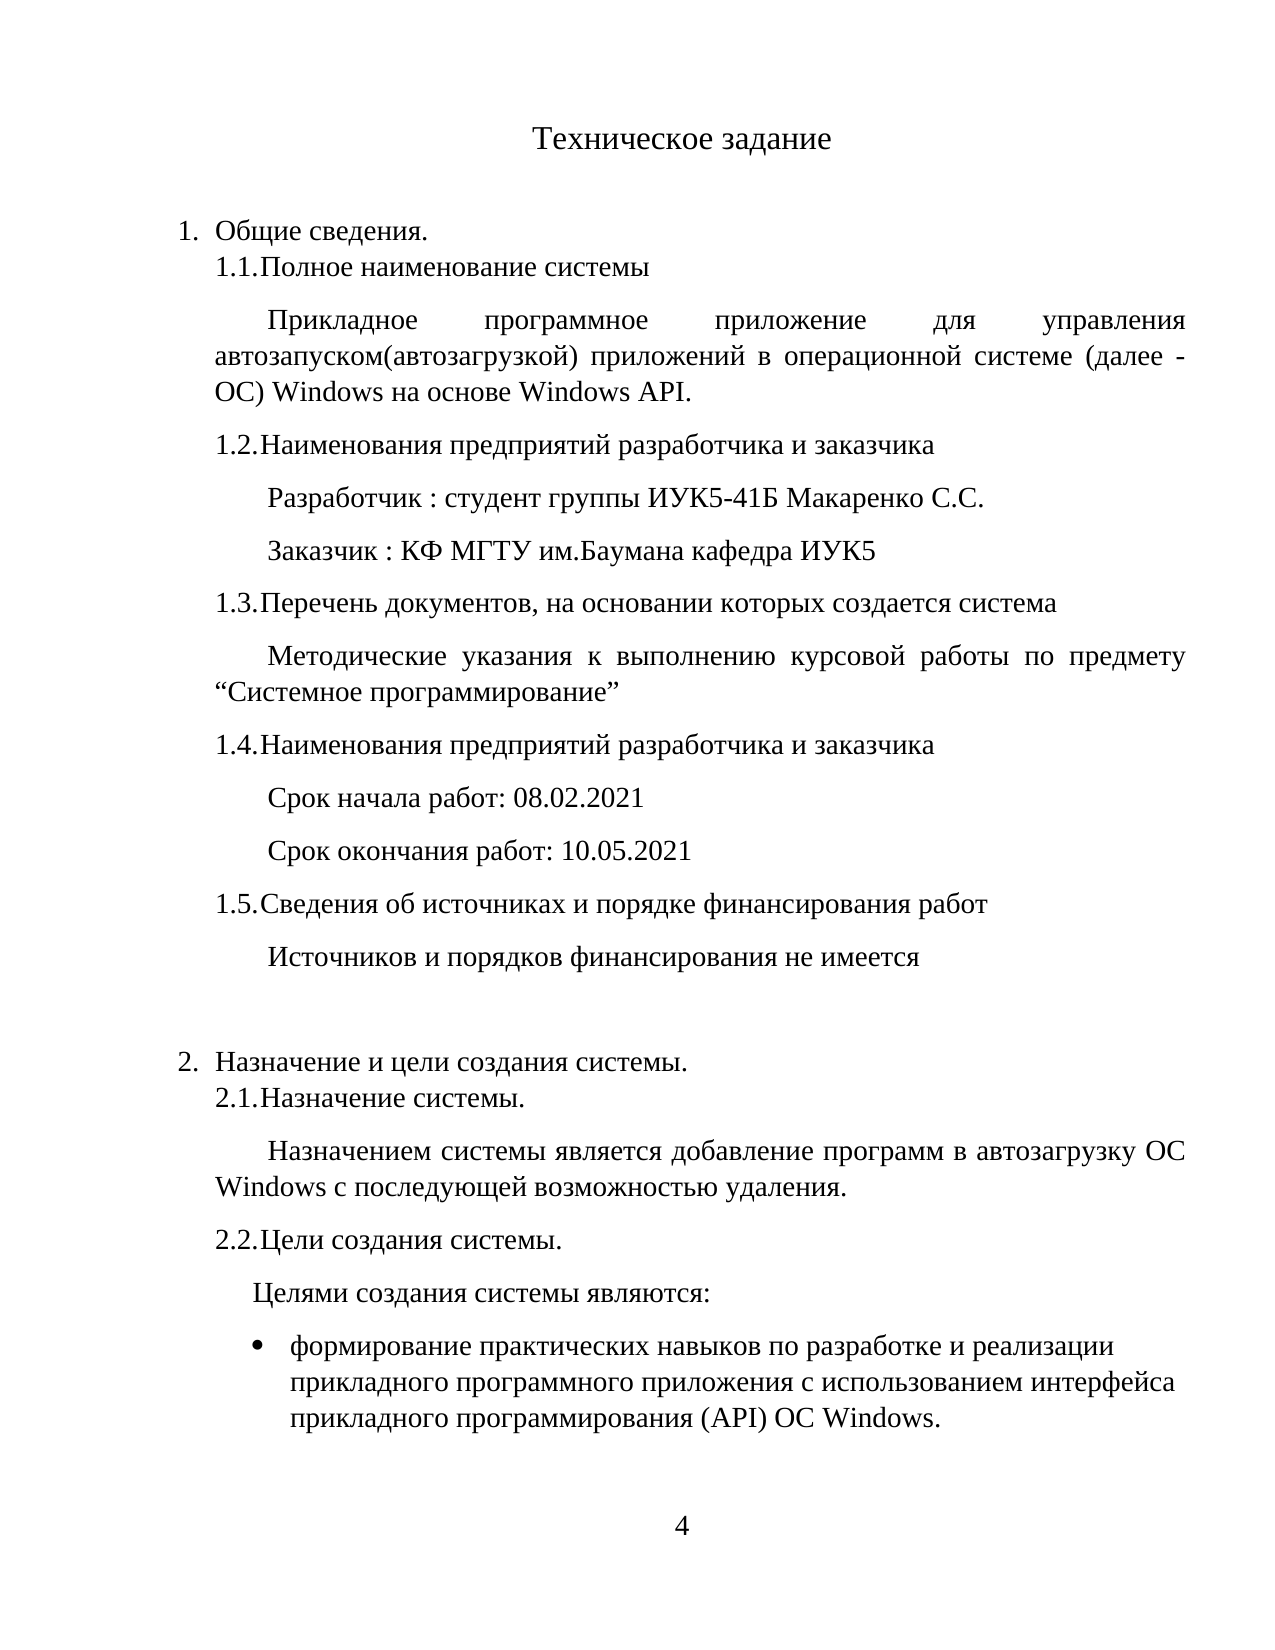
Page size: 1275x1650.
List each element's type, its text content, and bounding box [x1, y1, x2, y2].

list Общие сведения. [177, 213, 1186, 247]
list Перечень документов, на основании которых создается система [215, 586, 1186, 619]
text Техническое задание [177, 118, 1186, 156]
text Срок начала работ: 08.02.2021 [215, 780, 1186, 814]
list Сведения об источниках и порядке финансирования работ [215, 886, 1186, 919]
list Полное наименование системы [215, 249, 1186, 283]
list Наименования предприятий разработчика и заказчика [215, 727, 1186, 761]
text Методические указания к выполнению курсовой работы по предмету “Системное программирование” [214, 638, 1186, 708]
list Наименования предприятий разработчика и заказчика [215, 427, 1186, 461]
text Прикладное программное приложение для управления автозапуском(автозагрузкой) приложений в операционной системе (далее - ОС) Windows на основе Windows API. [214, 302, 1186, 408]
text Заказчик : КФ МГТУ им.Баумана кафедра ИУК5 [214, 533, 1186, 566]
list Назначение и цели создания системы. [177, 1044, 1186, 1078]
text Срок окончания работ: 10.05.2021 [215, 833, 1186, 867]
list Цели создания системы. [215, 1222, 1186, 1256]
text Назначением системы является добавление программ в автозагрузку OC Windows с последующей возможностью удаления. [215, 1133, 1186, 1203]
list Назначение системы. [215, 1080, 1186, 1114]
text Источников и порядков финансирования не имеется [215, 939, 1186, 972]
text Разработчик : студент группы ИУК5-41Б Макаренко С.С. [214, 480, 1186, 513]
text Целями создания системы являются: [177, 1275, 1186, 1308]
list формирование практических навыков по разработке и реализации прикладного программного приложения с использованием интерфейса прикладного программирования (API) ОС Windows. [252, 1328, 1186, 1434]
